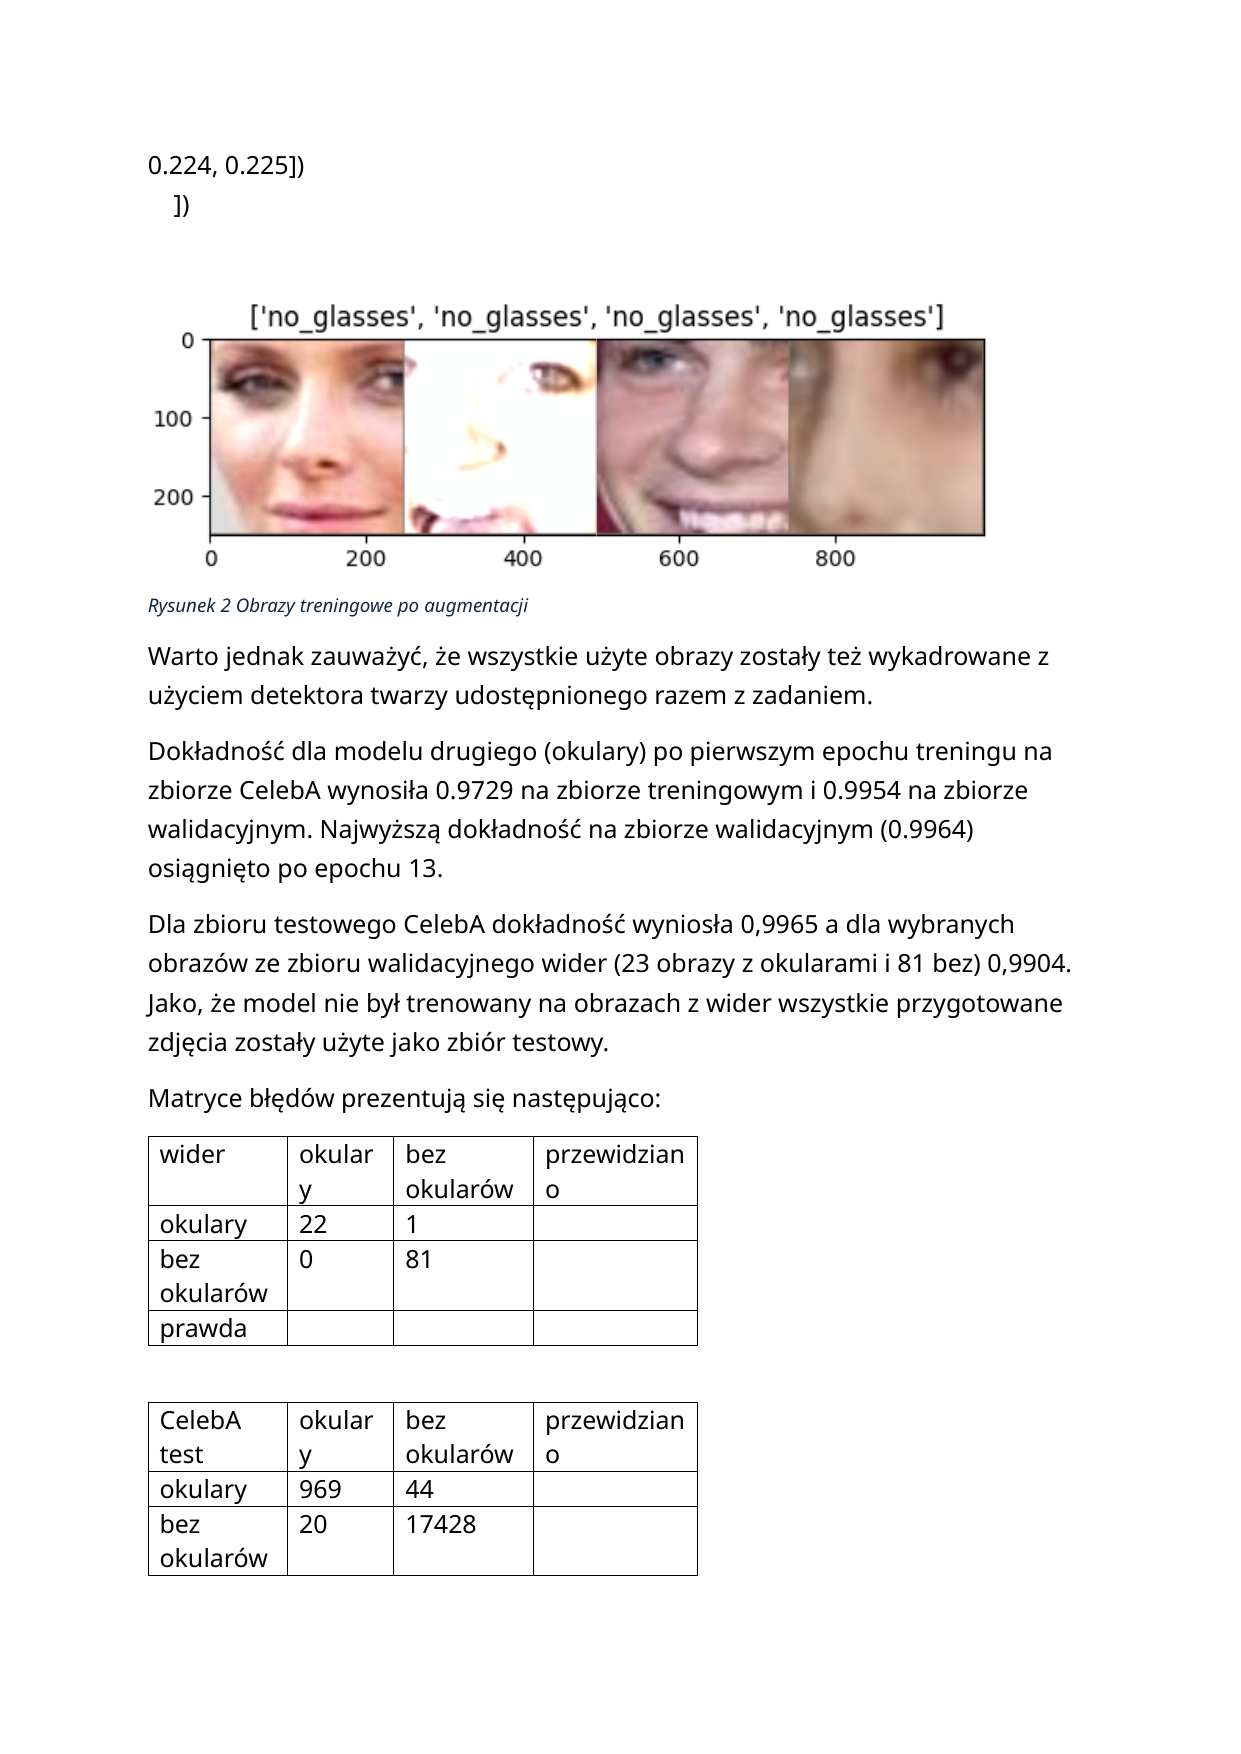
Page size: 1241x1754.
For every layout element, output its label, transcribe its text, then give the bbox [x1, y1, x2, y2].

table_cell [534, 1241, 697, 1309]
table_cell 44 [394, 1472, 533, 1506]
table_cell 0 [288, 1241, 393, 1309]
table_cell bez okularów [149, 1507, 287, 1575]
text Matryce błędów prezentują się następująco: [148, 1080, 1093, 1114]
table_header bez okularów [394, 1403, 533, 1471]
text Warto jednak zauważyć, że wszystkie użyte obrazy zostały też wykadrowane z użyciem detektora twarzy udostępnionego razem z zadaniem. [148, 639, 1093, 712]
table_cell prawda [149, 1311, 287, 1345]
table_cell 81 [394, 1241, 533, 1309]
table_cell [534, 1311, 697, 1345]
text Dla zbioru testowego CelebA dokładność wyniosła 0,9965 a dla wybranych obrazów ze zbioru walidacyjnego wider (23 obrazy z okularami i 81 bez) 0,9904. Jako, że model nie był trenowany na obrazach z wider wszystkie przygotowane zdjęcia zostały użyte jako zbiór testowy. [148, 907, 1093, 1058]
table_cell bez okularów [149, 1241, 287, 1309]
picture [147, 298, 998, 571]
text Dokładność dla modelu drugiego (okulary) po pierwszym epochu treningu na zbiorze CelebA wynosiła 0.9729 na zbiorze treningowym i 0.9954 na zbiorze walidacyjnym. Najwyższą dokładność na zbiorze walidacyjnym (0.9964) osiągnięto po epochu 13. [148, 734, 1093, 885]
table_cell 969 [288, 1472, 393, 1506]
table_cell 17428 [394, 1507, 533, 1575]
table_header okulary [288, 1403, 393, 1471]
table_cell 22 [288, 1206, 393, 1240]
table_header przewidziano [534, 1137, 697, 1205]
table_header przewidziano [534, 1403, 697, 1471]
table_cell [534, 1507, 697, 1575]
table_cell [394, 1311, 533, 1345]
table_cell [534, 1472, 697, 1506]
table_cell okulary [149, 1206, 287, 1240]
table_header wider [149, 1137, 287, 1205]
table_header okulary [288, 1137, 393, 1205]
table_cell [288, 1311, 393, 1345]
table_header CelebA test [149, 1403, 287, 1471]
table_cell 1 [394, 1206, 533, 1240]
table_cell [534, 1206, 697, 1240]
table_cell 20 [288, 1507, 393, 1575]
table_header bez okularów [394, 1137, 533, 1205]
text Rysunek 2 Obrazy treningowe po augmentacji [148, 592, 1093, 618]
table_cell okulary [149, 1472, 287, 1506]
